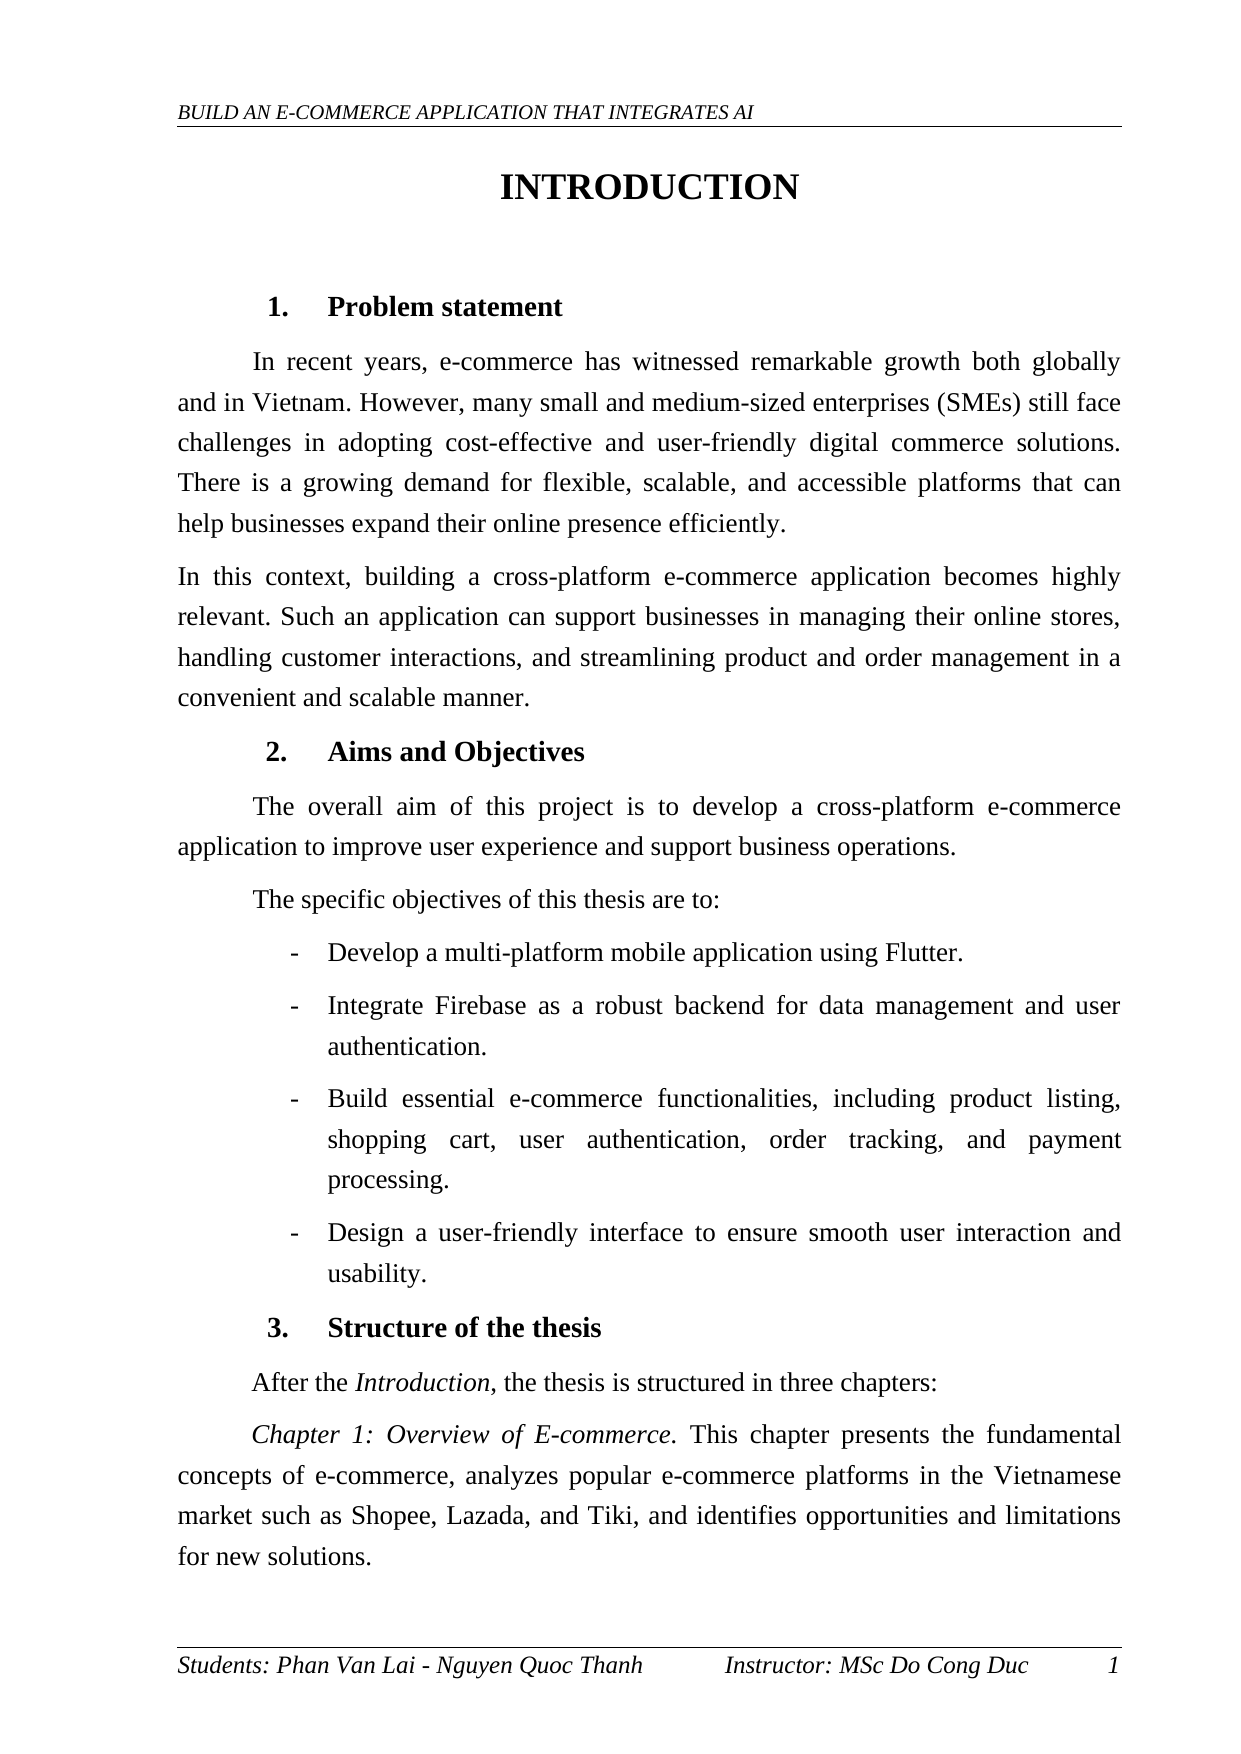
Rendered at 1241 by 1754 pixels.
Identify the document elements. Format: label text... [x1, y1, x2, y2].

text The overall aim of this project is to develop a cross-platform e-commerce application to improve user experience and support business operations. [177, 790, 1122, 862]
text In this context, building a cross-platform e-commerce application becomes highly relevant. Such an application can support businesses in managing their online stores, handling customer interactions, and streamlining product and order management in a convenient and scalable manner. [177, 560, 1122, 712]
subtitle Aims and Objectives [237, 734, 1122, 768]
text After the Introduction, the thesis is structured in three chapters: [177, 1366, 1122, 1397]
text Chapter 1: Overview of E-commerce. This chapter presents the fundamental concepts of e-commerce, analyzes popular e-commerce platforms in the Vietnamese market such as Shopee, Lazada, and Tiki, and identifies opportunities and limitations for new solutions. [177, 1419, 1122, 1571]
title INTRODUCTION [177, 165, 1122, 208]
list Design a user-friendly interface to ensure smooth user interaction and usability. [290, 1216, 1122, 1288]
text The specific objectives of this thesis are to: [177, 883, 1122, 914]
list Integrate Firebase as a robust backend for data management and user authentication. [290, 989, 1122, 1061]
subtitle Structure of the thesis [237, 1310, 1122, 1343]
list Develop a multi-platform mobile application using Flutter. [290, 936, 1122, 967]
subtitle Problem statement [237, 289, 1122, 323]
text In recent years, e-commerce has witnessed remarkable growth both globally and in Vietnam. However, many small and medium-sized enterprises (SMEs) still face challenges in adopting cost-effective and user-friendly digital commerce solutions. There is a growing demand for flexible, scalable, and accessible platforms that can help businesses expand their online presence efficiently. [177, 345, 1122, 538]
list Build essential e-commerce functionalities, including product listing, shopping cart, user authentication, order tracking, and payment processing. [290, 1083, 1122, 1194]
